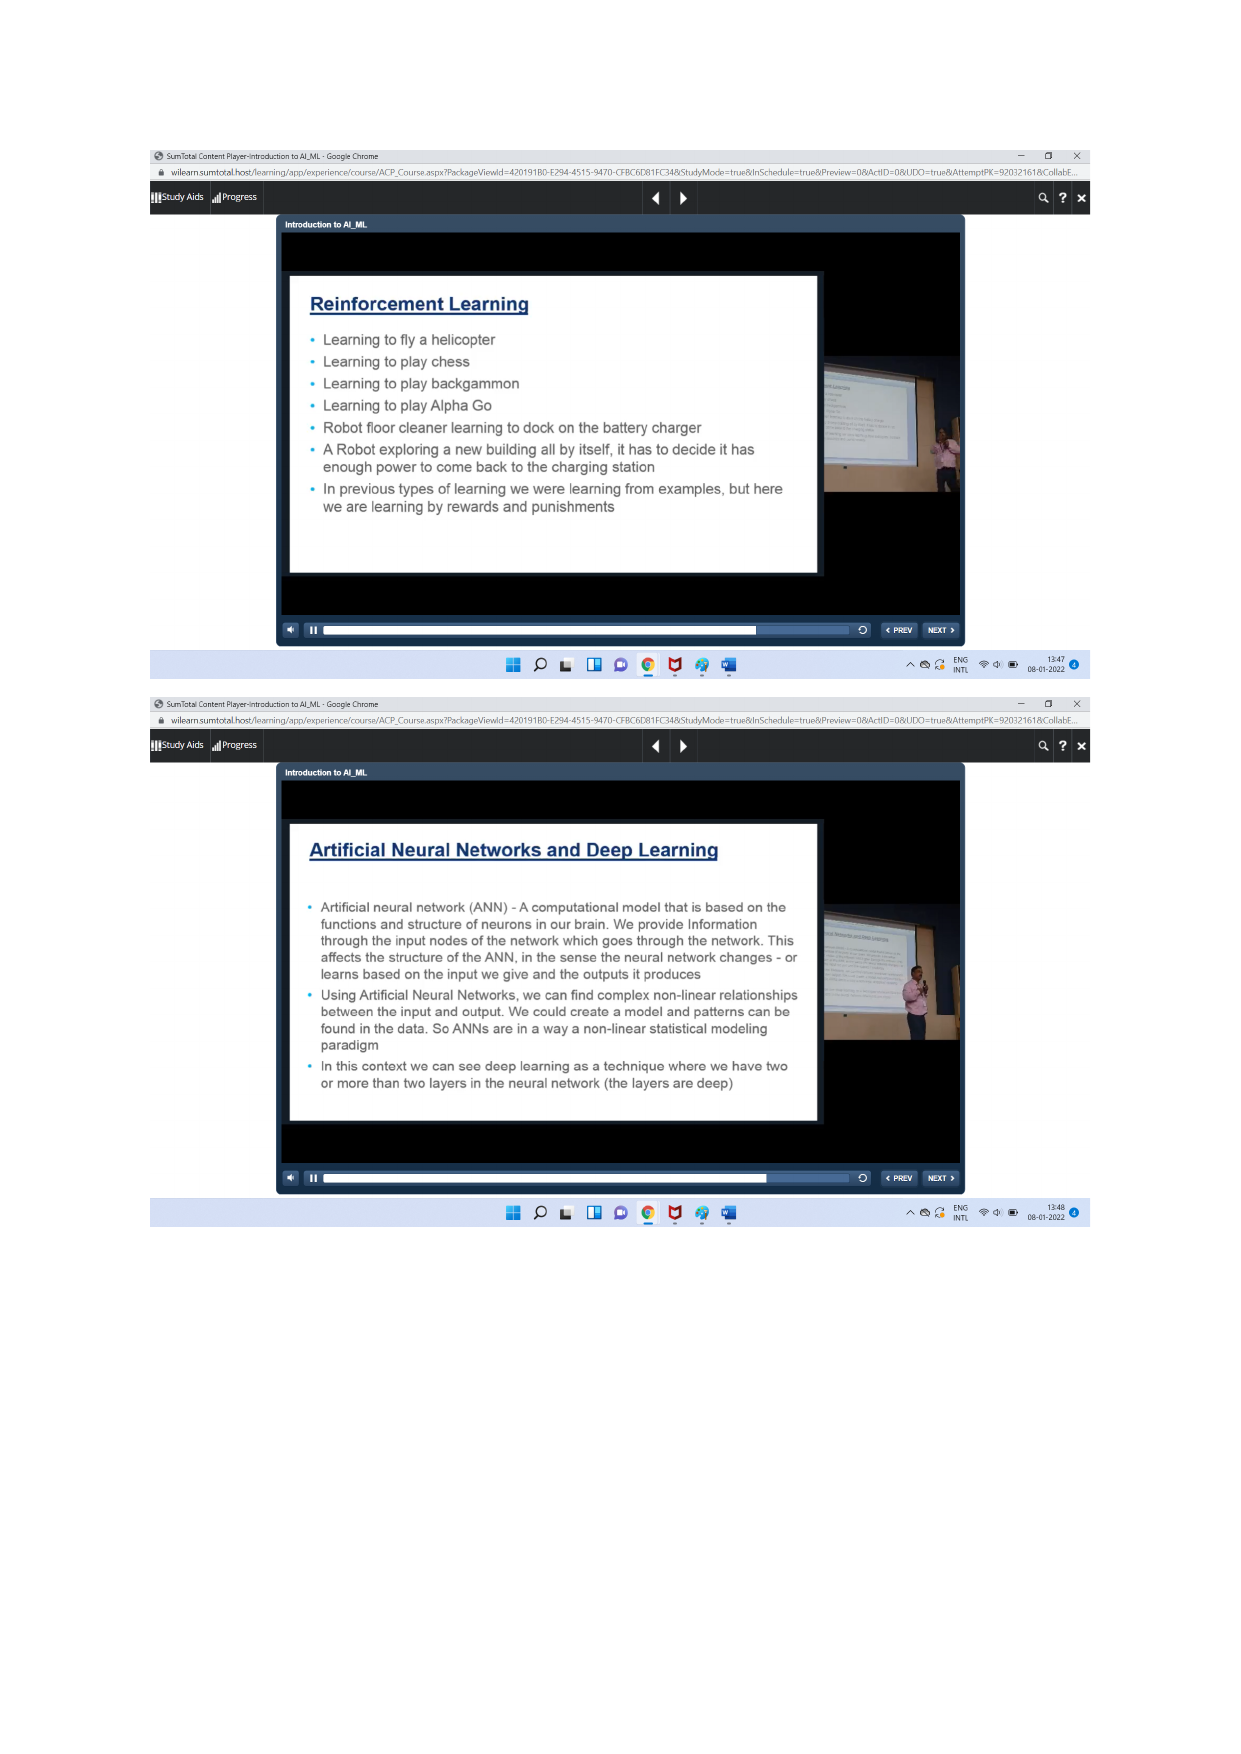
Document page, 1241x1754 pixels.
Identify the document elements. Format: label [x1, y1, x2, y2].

picture [150, 697, 1091, 1227]
picture [150, 150, 1091, 679]
